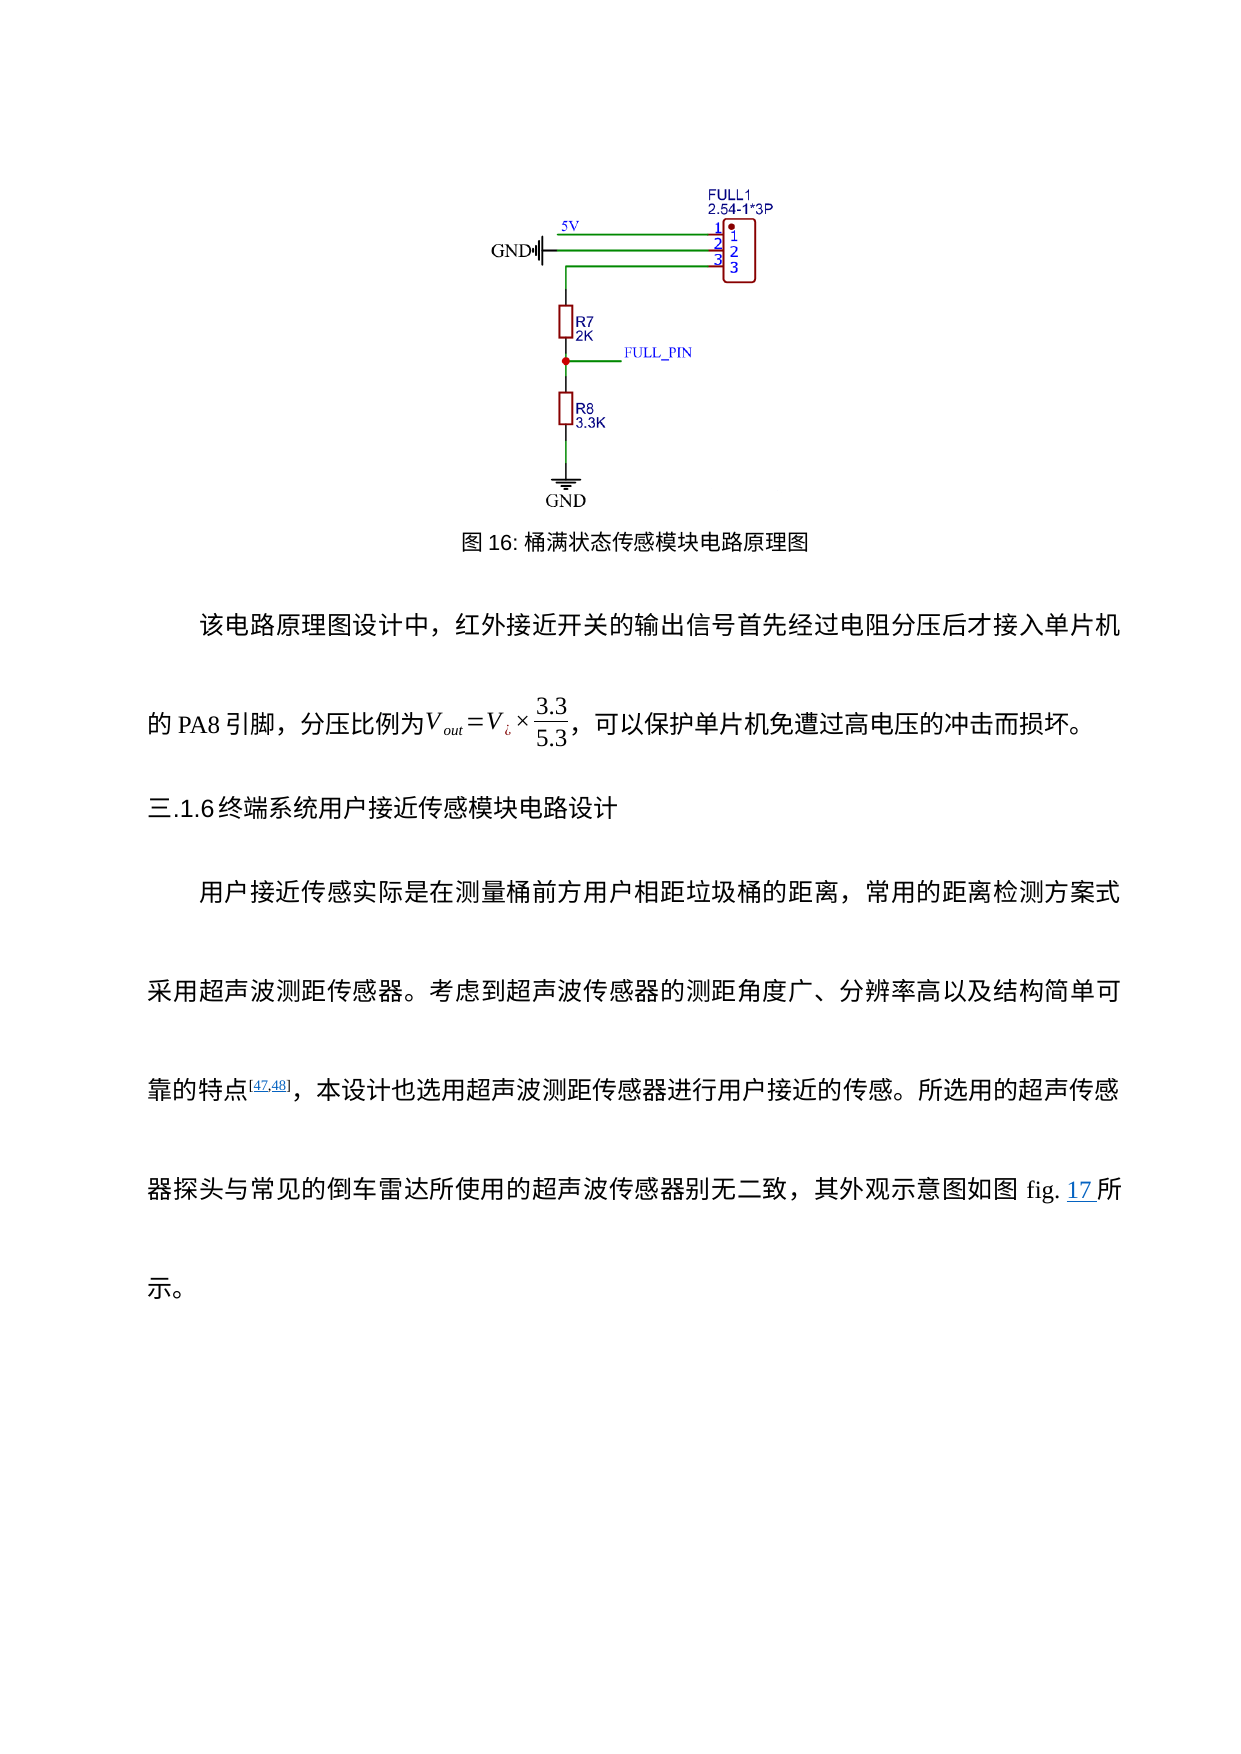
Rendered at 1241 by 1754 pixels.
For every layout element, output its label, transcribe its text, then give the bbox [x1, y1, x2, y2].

picture [487, 171, 783, 514]
subtitle 终端系统用户接近传感模块电路设计 [148, 774, 1122, 840]
text 图 16: 桶满状态传感模块电路原理图 [148, 524, 1122, 557]
text 用户接近传感实际是在测量桶前方用户相距垃圾桶的距离，常用的距离检测方案式采用超声波测距传感器。考虑到超声波传感器的测距角度广、分辨率高以及结构简单可靠的特点[47,48]，本设计也选用超声波测距传感器进行用户接近的传感。所选用的超声传感器探头与常见的倒车雷达所使用的超声波传感器别无二致，其外观示意图如图fig. 17所示。 [148, 858, 1122, 1320]
text 该电路原理图设计中，红外接近开关的输出信号首先经过电阻分压后才接入单片机的PA8引脚，分压比例为，可以保护单片机免遭过高电压的冲击而损坏。 [148, 590, 1122, 756]
